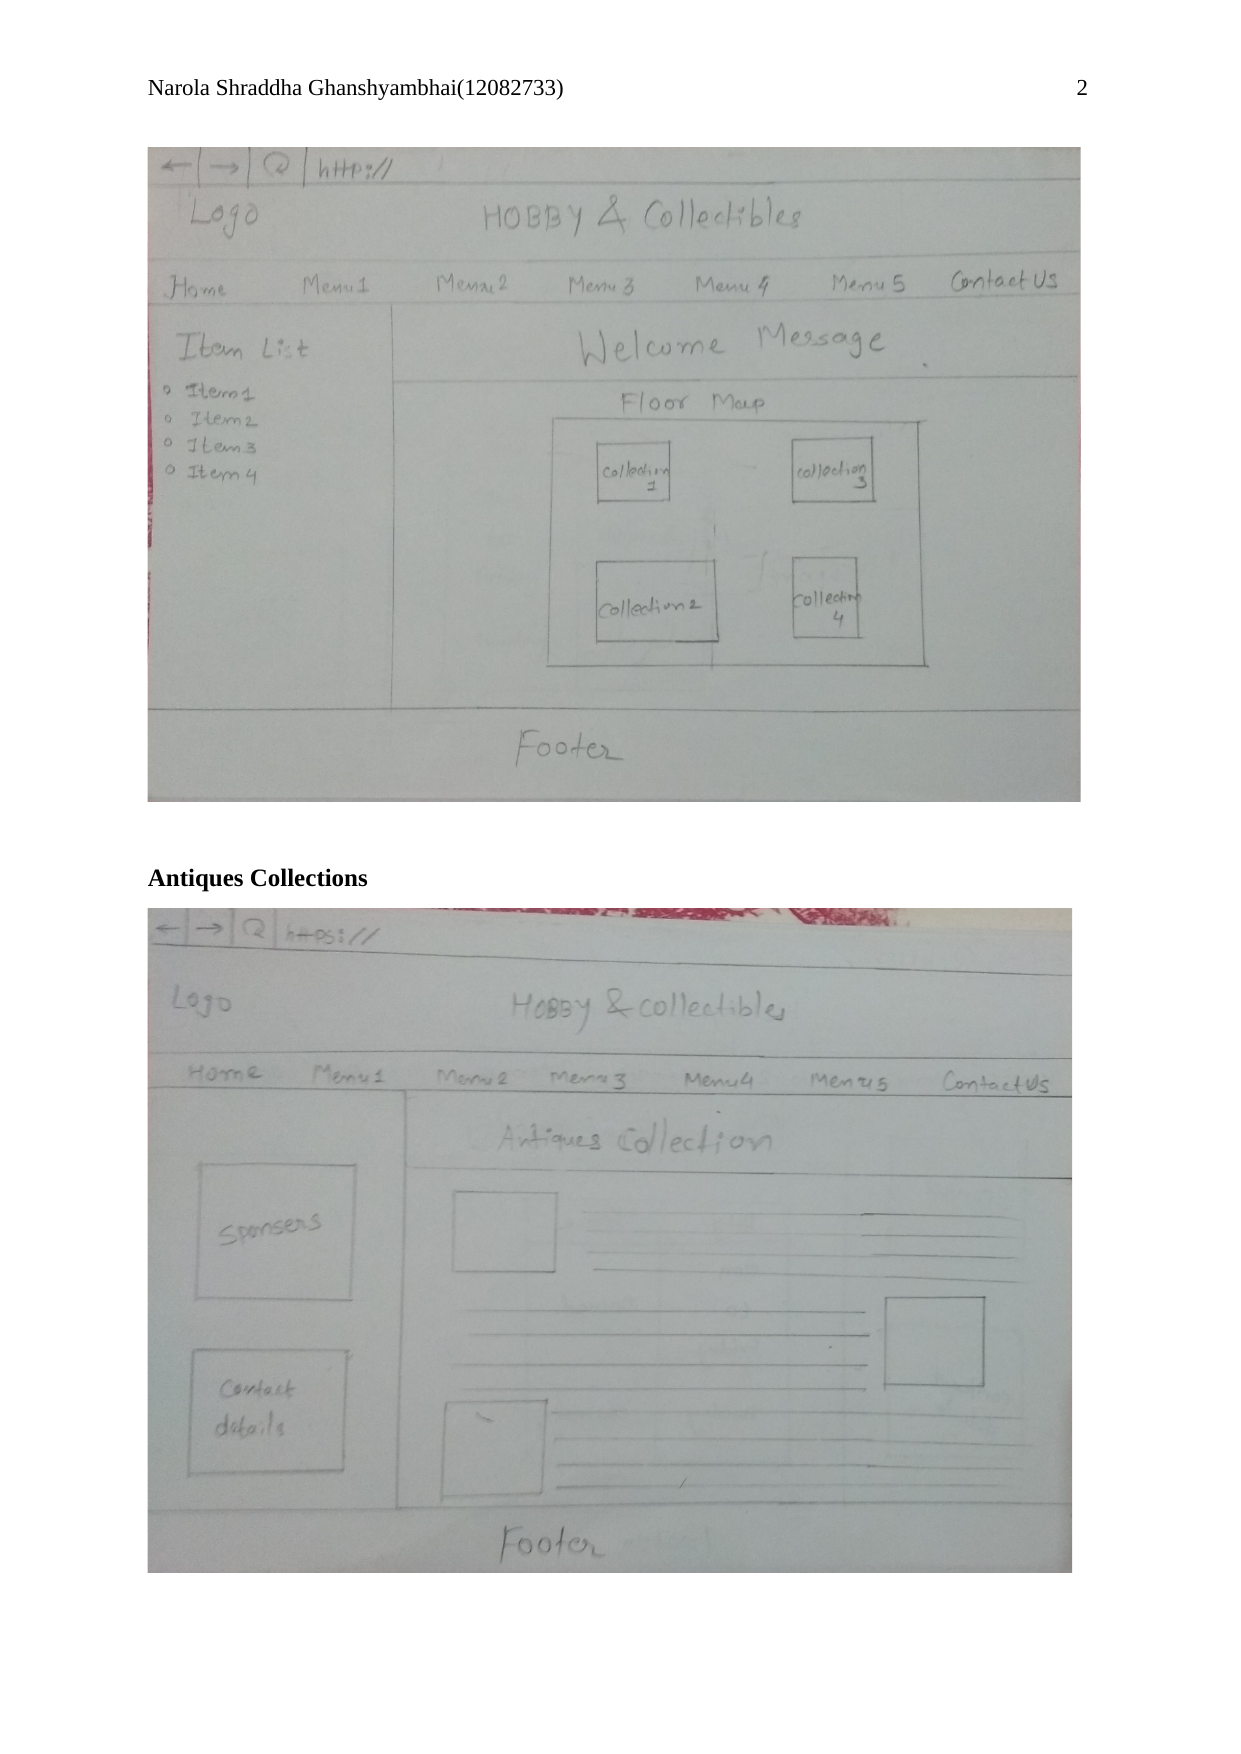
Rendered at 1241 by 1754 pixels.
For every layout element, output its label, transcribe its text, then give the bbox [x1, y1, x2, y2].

picture [147, 908, 1073, 1573]
picture [147, 147, 1081, 802]
text Antiques Collections [148, 863, 1092, 892]
